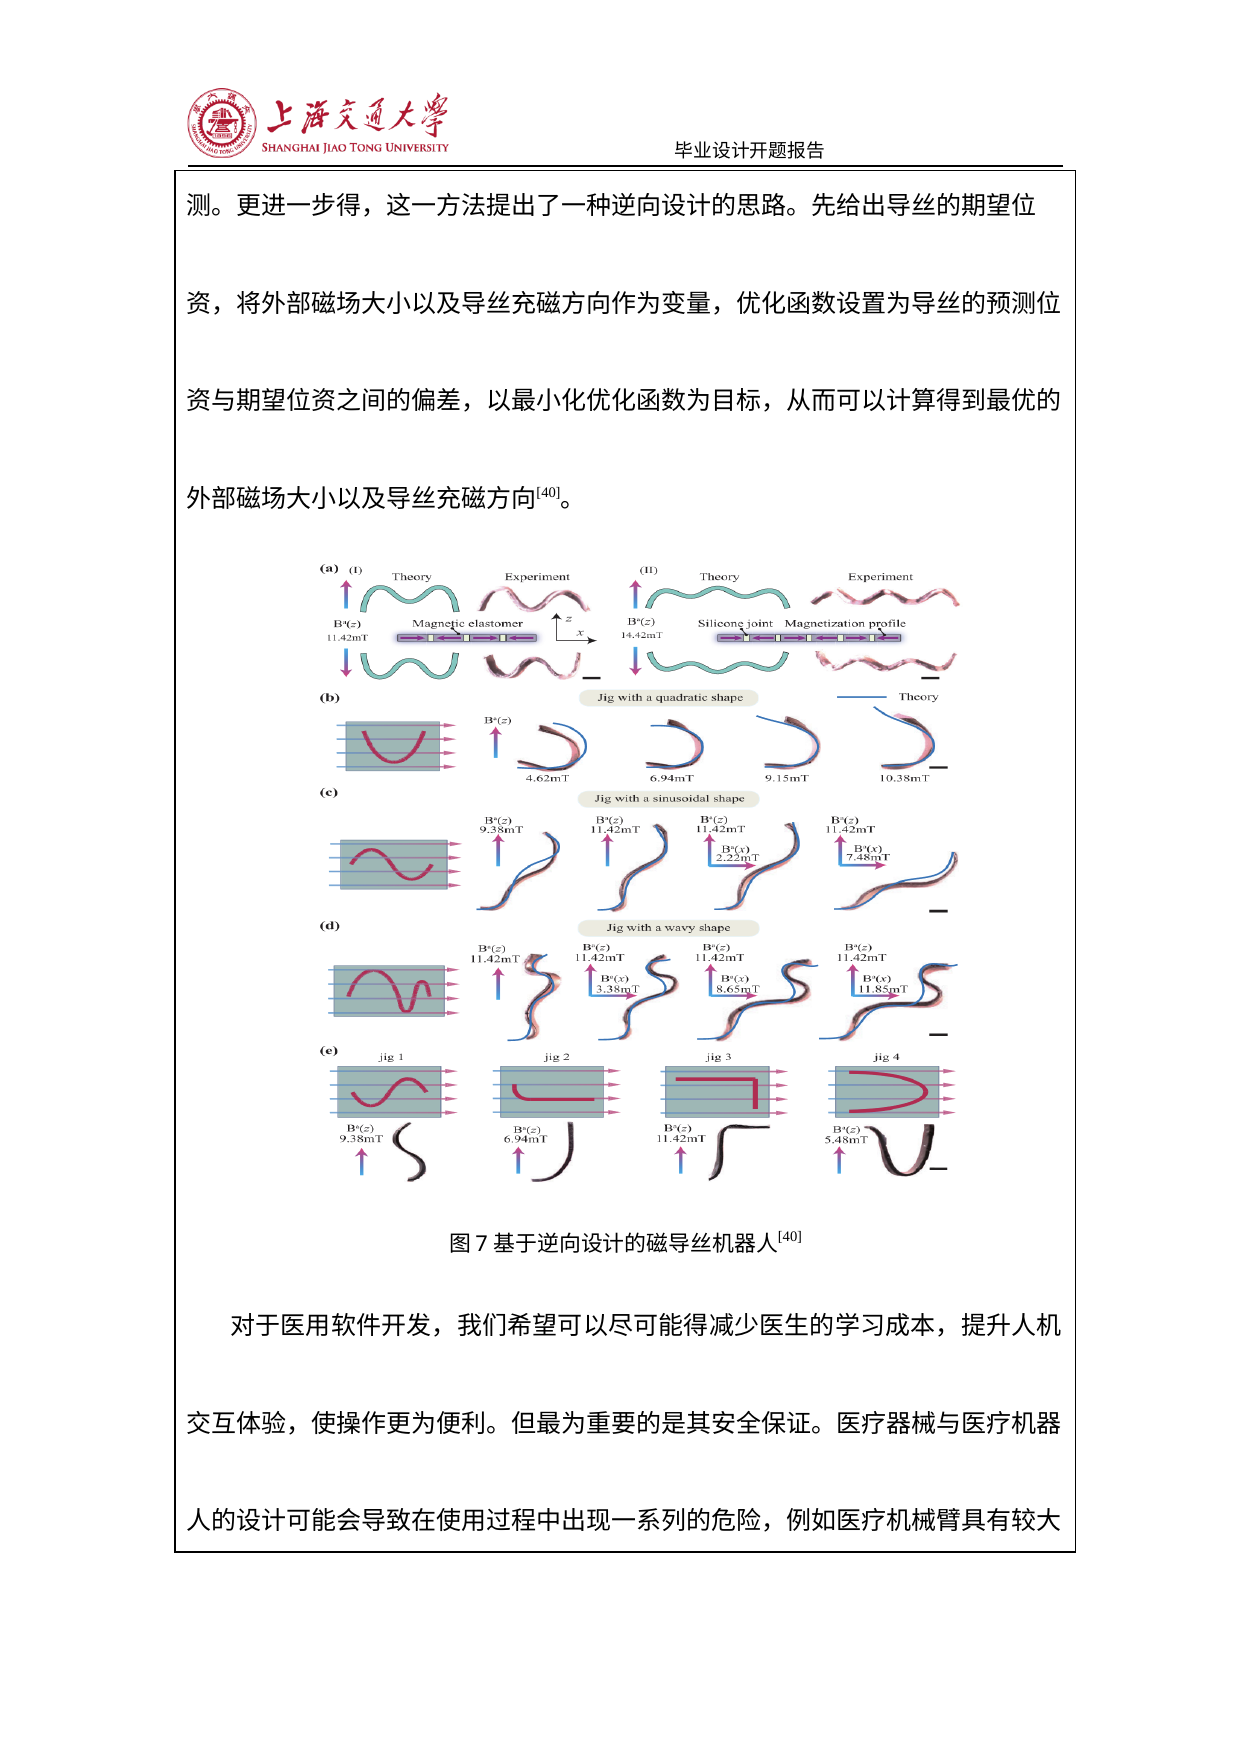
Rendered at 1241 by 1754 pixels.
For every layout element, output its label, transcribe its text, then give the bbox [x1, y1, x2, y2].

picture [273, 546, 978, 1186]
picture [187, 88, 449, 158]
